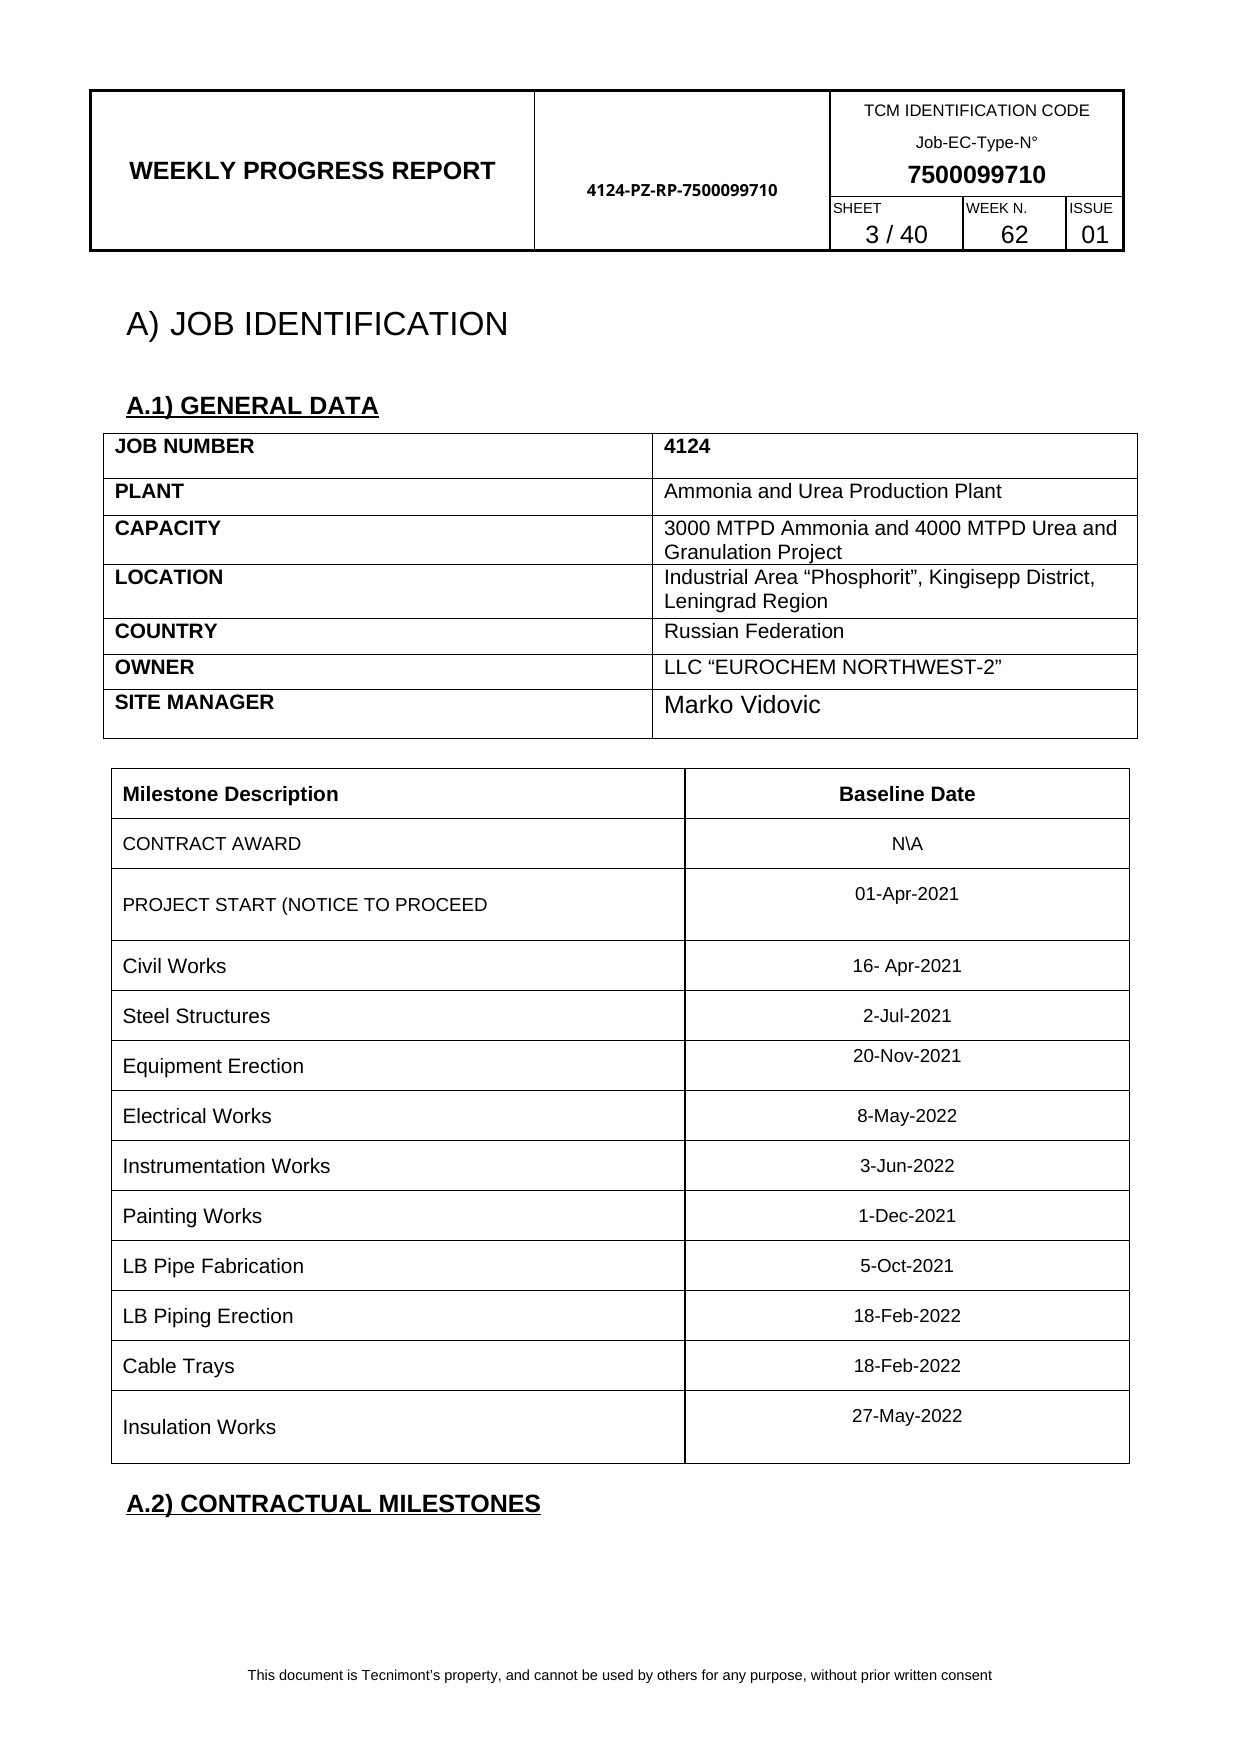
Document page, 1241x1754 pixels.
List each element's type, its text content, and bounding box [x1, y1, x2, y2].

table_header Milestone Description [112, 769, 684, 818]
table_cell [686, 918, 1129, 940]
table_cell Insulation Works [112, 1391, 684, 1463]
subtitle JOB IDENTIFICATION [152, 311, 1152, 341]
table_cell 16- Apr-2021 [686, 941, 1129, 990]
table_cell 18-Feb-2022 [686, 1341, 1129, 1390]
table_cell Painting Works [112, 1191, 684, 1240]
table_cell [686, 1440, 1129, 1463]
table_cell Civil Works [112, 941, 684, 990]
table_cell PLANT [104, 479, 652, 515]
table_cell Ammonia and Urea Production Plant [653, 479, 1137, 515]
table_cell LOCATION [104, 565, 652, 617]
table_cell Industrial Area “Phosphorit”, Kingisepp District, Leningrad Region [653, 565, 1137, 617]
table_cell COUNTRY [104, 619, 652, 654]
table_header JOB NUMBER [104, 434, 652, 478]
table_cell SITE MANAGER [104, 690, 652, 738]
table_cell Russian Federation [653, 619, 1137, 654]
subtitle A.2) CONTRACTUAL MILESTONES [126, 1489, 1182, 1518]
table_cell 5-Oct-2021 [686, 1241, 1129, 1290]
table_cell LB Piping Erection [112, 1291, 684, 1340]
table_cell CAPACITY [104, 516, 652, 564]
table_cell OWNER [104, 655, 652, 689]
table_cell Electrical Works [112, 1091, 684, 1140]
table_cell 01-Apr-2021 [686, 869, 1129, 918]
table_cell LB Pipe Fabrication [112, 1241, 684, 1290]
table_cell Instrumentation Works [112, 1141, 684, 1190]
table_cell N\A [686, 819, 1129, 868]
table_header 4124 [653, 434, 1137, 478]
table_cell Marko Vidovic [653, 690, 1137, 738]
table_cell PROJECT START (NOTICE TO PROCEED [112, 869, 684, 940]
table_header Baseline Date [686, 769, 1129, 818]
table_cell Cable Trays [112, 1341, 684, 1390]
table_cell 8-May-2022 [686, 1091, 1129, 1140]
table_cell 2-Jul-2021 [686, 991, 1129, 1040]
table_cell 27-May-2022 [686, 1391, 1129, 1440]
table_cell CONTRACT AWARD [112, 819, 684, 868]
table_cell 3-Jun-2022 [686, 1141, 1129, 1190]
table_cell Steel Structures [112, 991, 684, 1040]
table_cell 18-Feb-2022 [686, 1291, 1129, 1340]
table_cell Equipment Erection [112, 1041, 684, 1090]
table_cell 1-Dec-2021 [686, 1191, 1129, 1240]
table_cell 3000 MTPD Ammonia and 4000 MTPD Urea and Granulation Project [653, 516, 1137, 564]
table_cell LLC “EUROCHEM NORTHWEST-2” [653, 655, 1137, 689]
subtitle A.1) GENERAL DATA [126, 391, 1182, 420]
table_cell 20-Nov-2021 [686, 1041, 1129, 1090]
